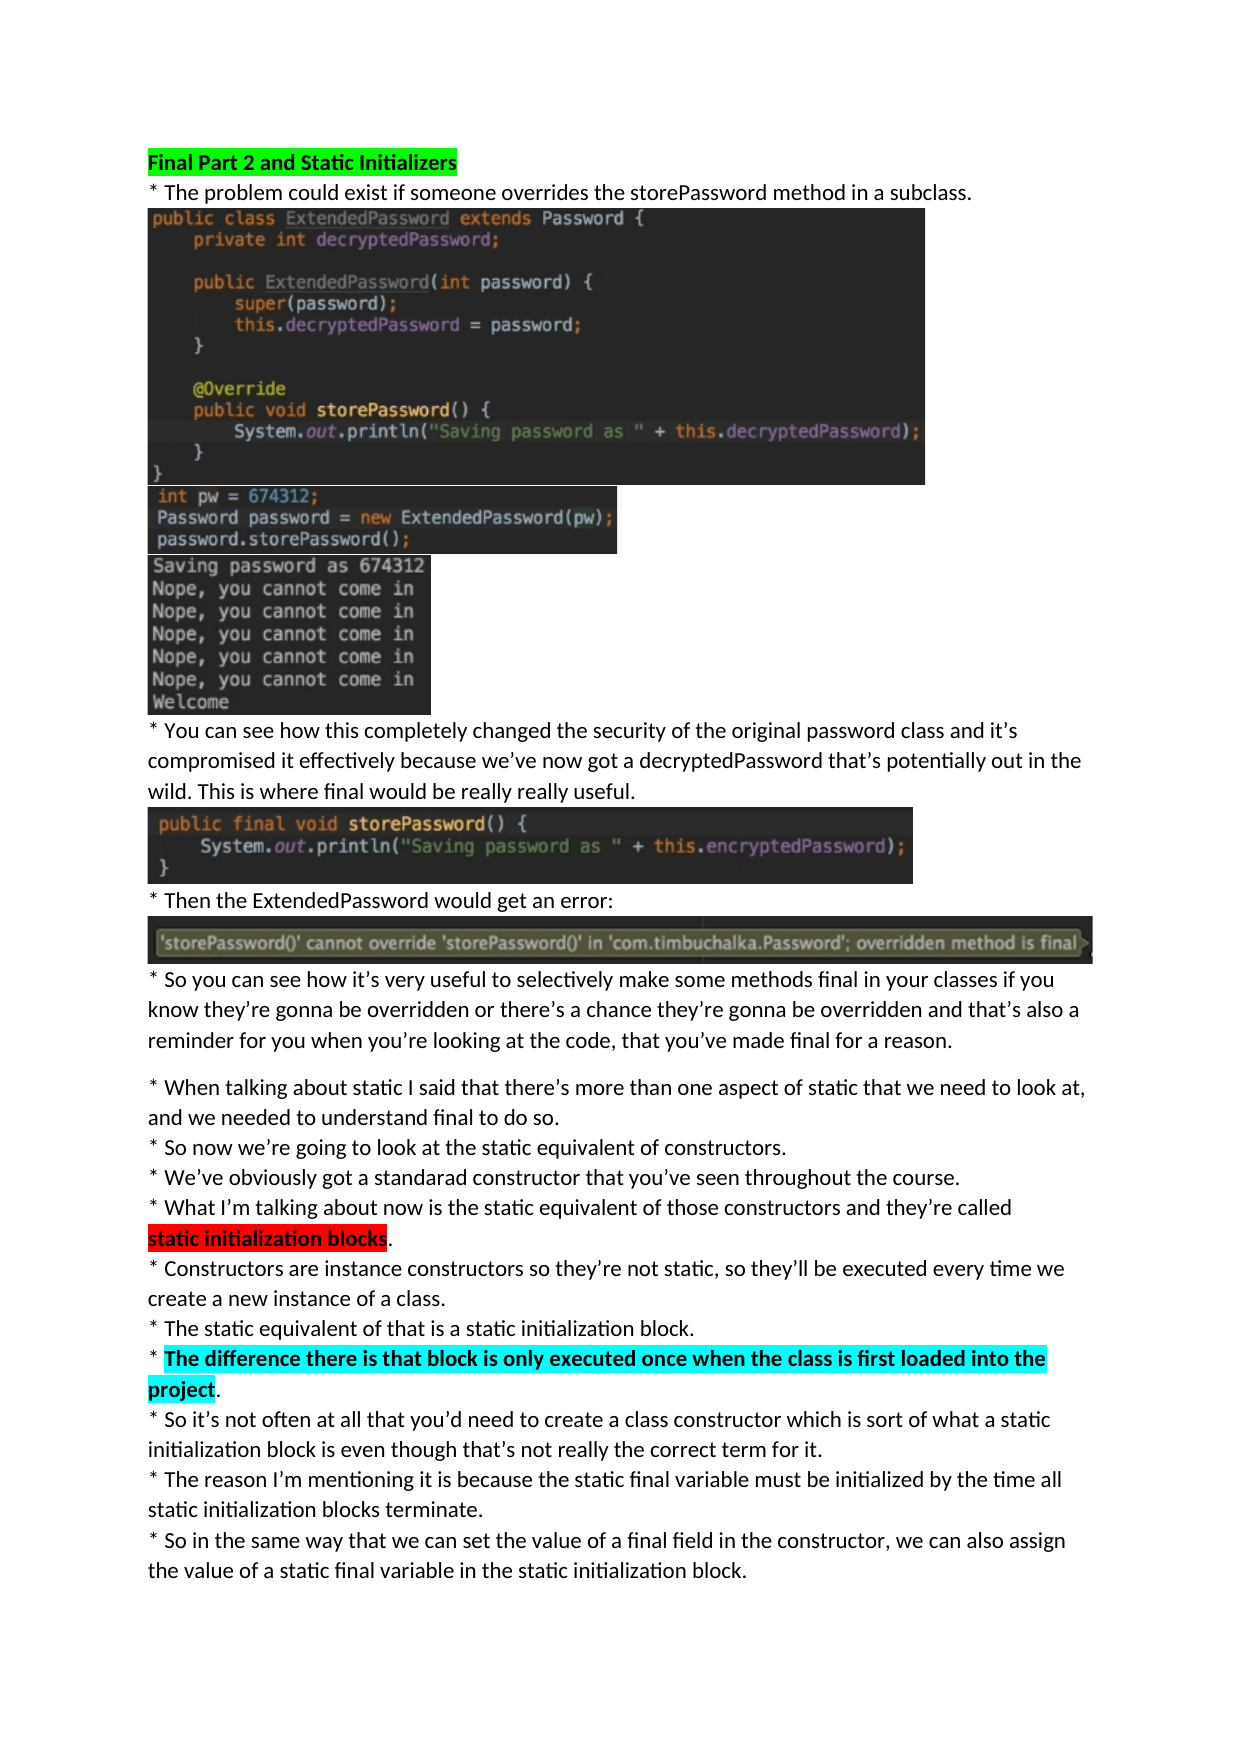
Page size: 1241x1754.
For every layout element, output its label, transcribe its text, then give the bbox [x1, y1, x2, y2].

picture [147, 916, 1093, 964]
picture [147, 208, 926, 485]
picture [147, 807, 913, 884]
picture [147, 486, 618, 554]
picture [147, 555, 431, 715]
text Final Part 2 and Static Initializers * The problem could exist if someone overrides the storePassword method in a subclass. * You can see how this completely changed the security of the original password class and it’s compromised it effectively because we’ve now got a decryptedPassword that’s potentially out in the wild. This is where final would be really really useful. * Then the ExtendedPassword would get an error: * So you can see how it’s very useful to selectively make some methods final in your classes if you know they’re gonna be overridden or there’s a chance they’re gonna be overridden and that’s also a reminder for you when you’re looking at the code, that you’ve made final for a reason. [148, 964, 1093, 1054]
text * When talking about static I said that there’s more than one aspect of static that we need to look at, and we needed to understand final to do so. * So now we’re going to look at the static equivalent of constructors. * We’ve obviously got a standarad constructor that you’ve seen throughout the course. * What I’m talking about now is the static equivalent of those constructors and they’re called static initialization blocks. * Constructors are instance constructors so they’re not static, so they’ll be executed every time we create a new instance of a class. * The static equivalent of that is a static initialization block. * The difference there is that block is only executed once when the class is first loaded into the project. * So it’s not often at all that you’d need to create a class constructor which is sort of what a static initialization block is even though that’s not really the correct term for it. * The reason I’m mentioning it is because the static final variable must be initialized by the time all static initialization blocks terminate. * So in the same way that we can set the value of a final field in the constructor, we can also assign the value of a static final variable in the static initialization block. [148, 1073, 1093, 1584]
